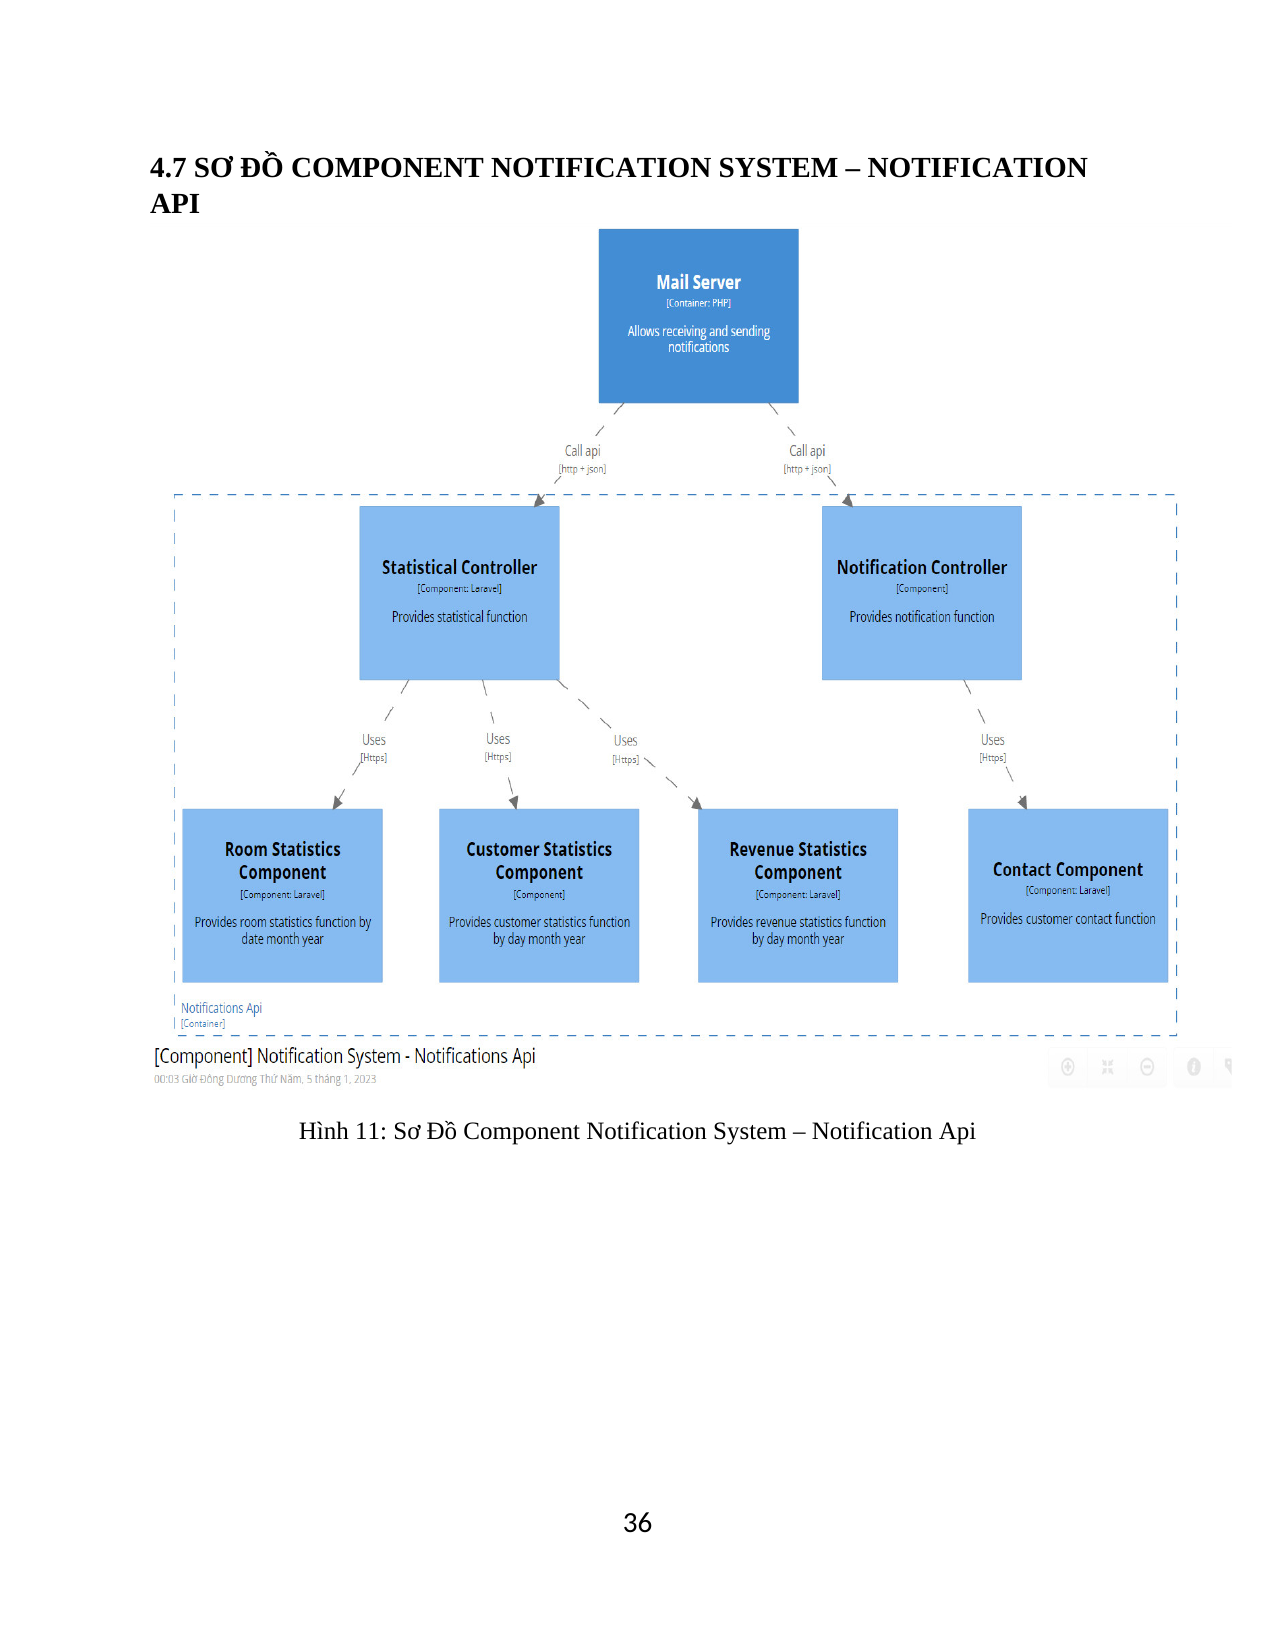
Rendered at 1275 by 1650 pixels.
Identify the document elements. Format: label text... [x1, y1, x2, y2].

subtitle 4.7 SƠ ĐỒ COMPONENT NOTIFICATION SYSTEM – NOTIFICATION API [150, 150, 1125, 220]
picture [150, 222, 1232, 1097]
